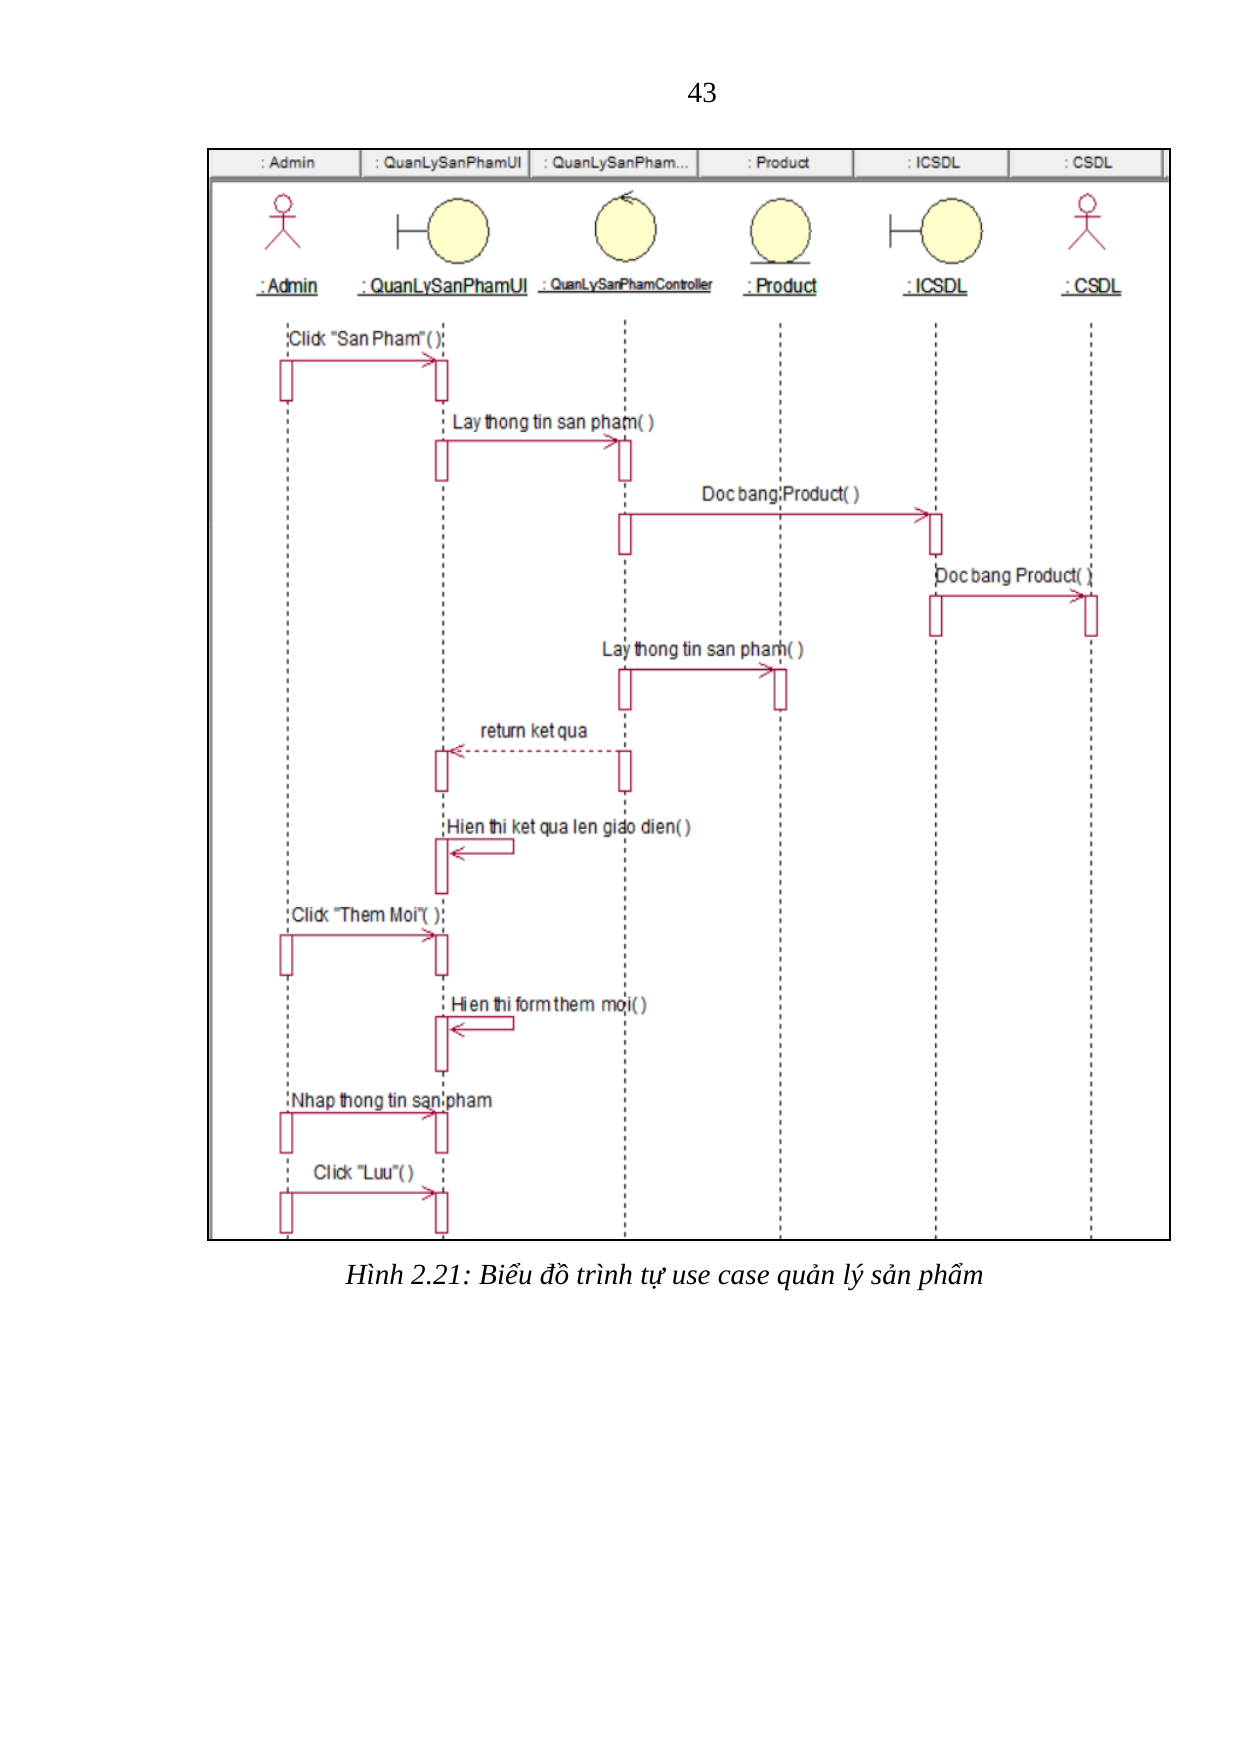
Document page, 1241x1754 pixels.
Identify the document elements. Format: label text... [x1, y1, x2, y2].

picture [209, 150, 1169, 1239]
text Hình 2.21: Biểu đồ trình tự use case quản lý sản phẩm [207, 1257, 1122, 1291]
